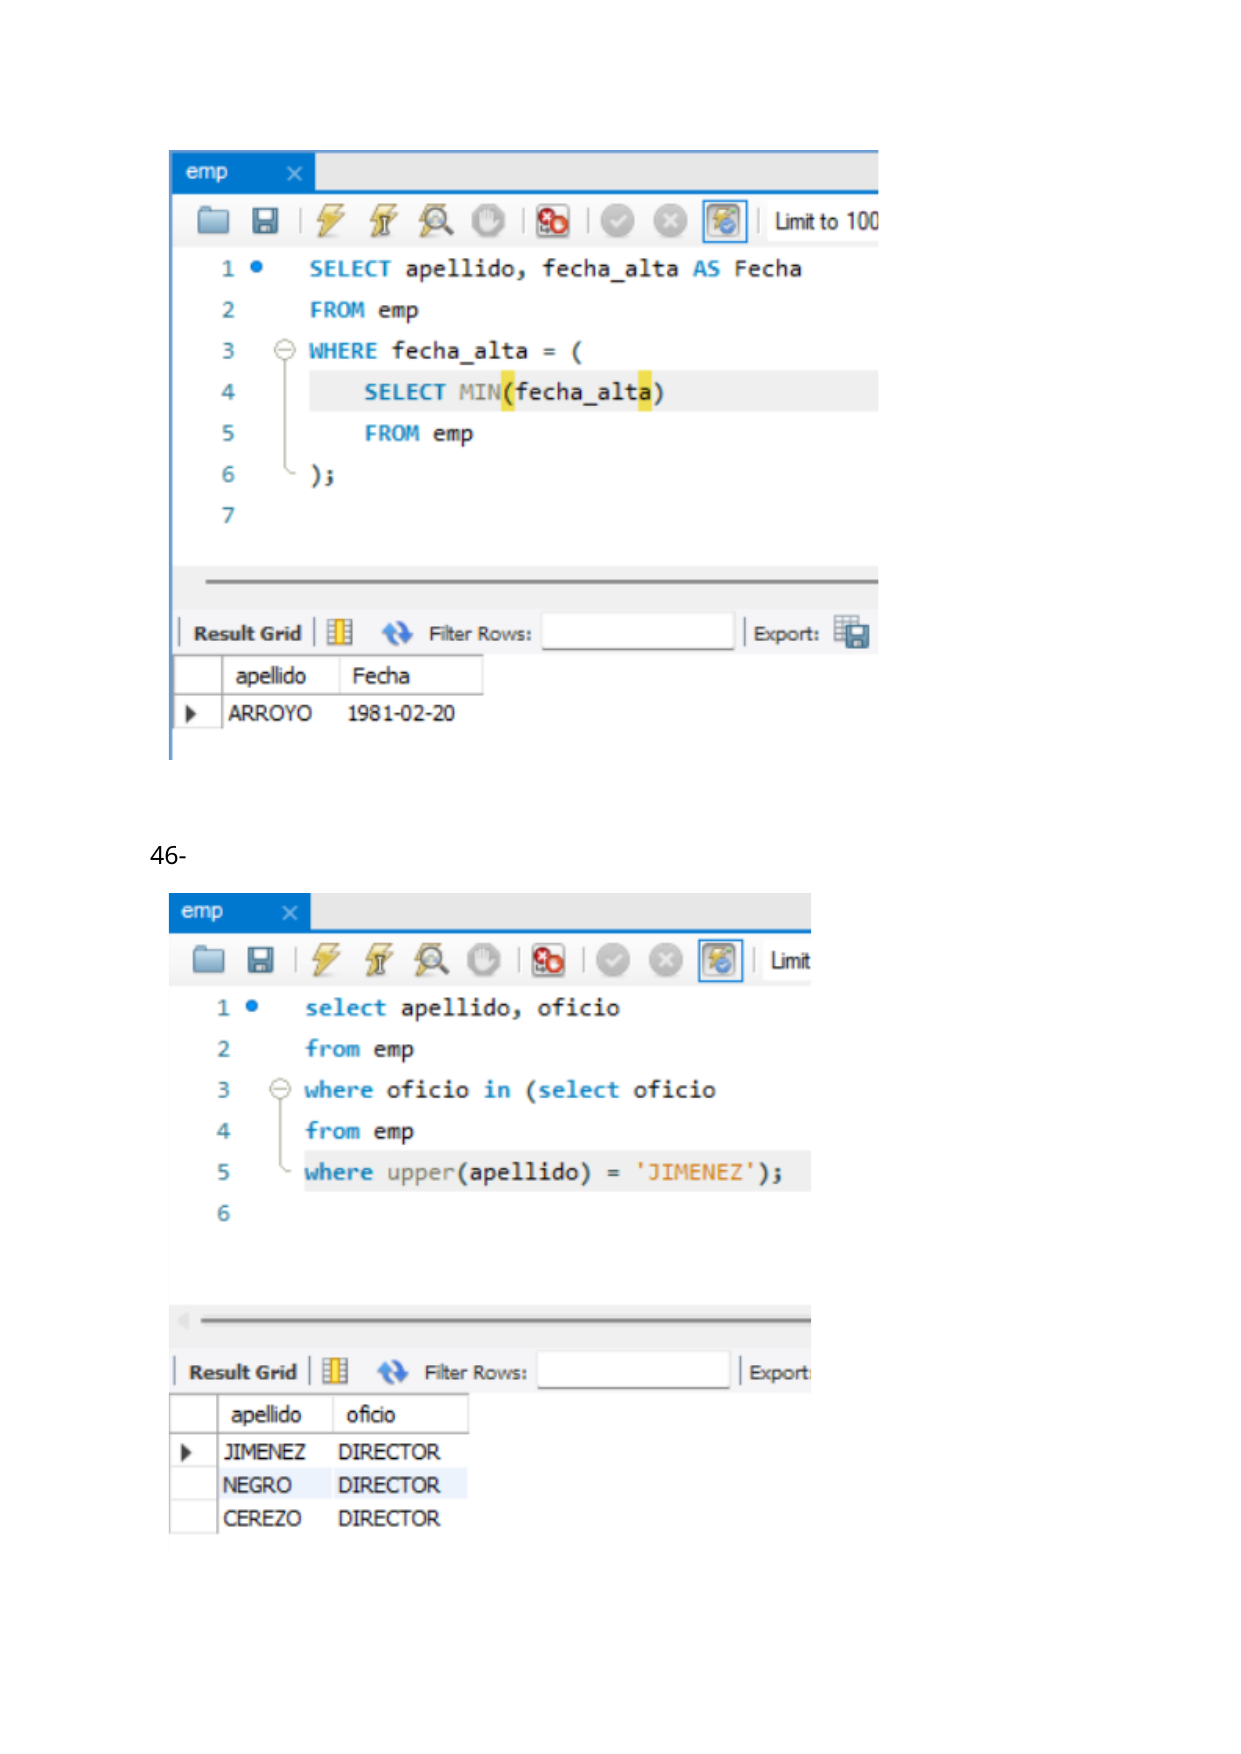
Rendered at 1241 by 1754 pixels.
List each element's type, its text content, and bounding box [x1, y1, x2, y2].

text 46- [150, 838, 1090, 872]
